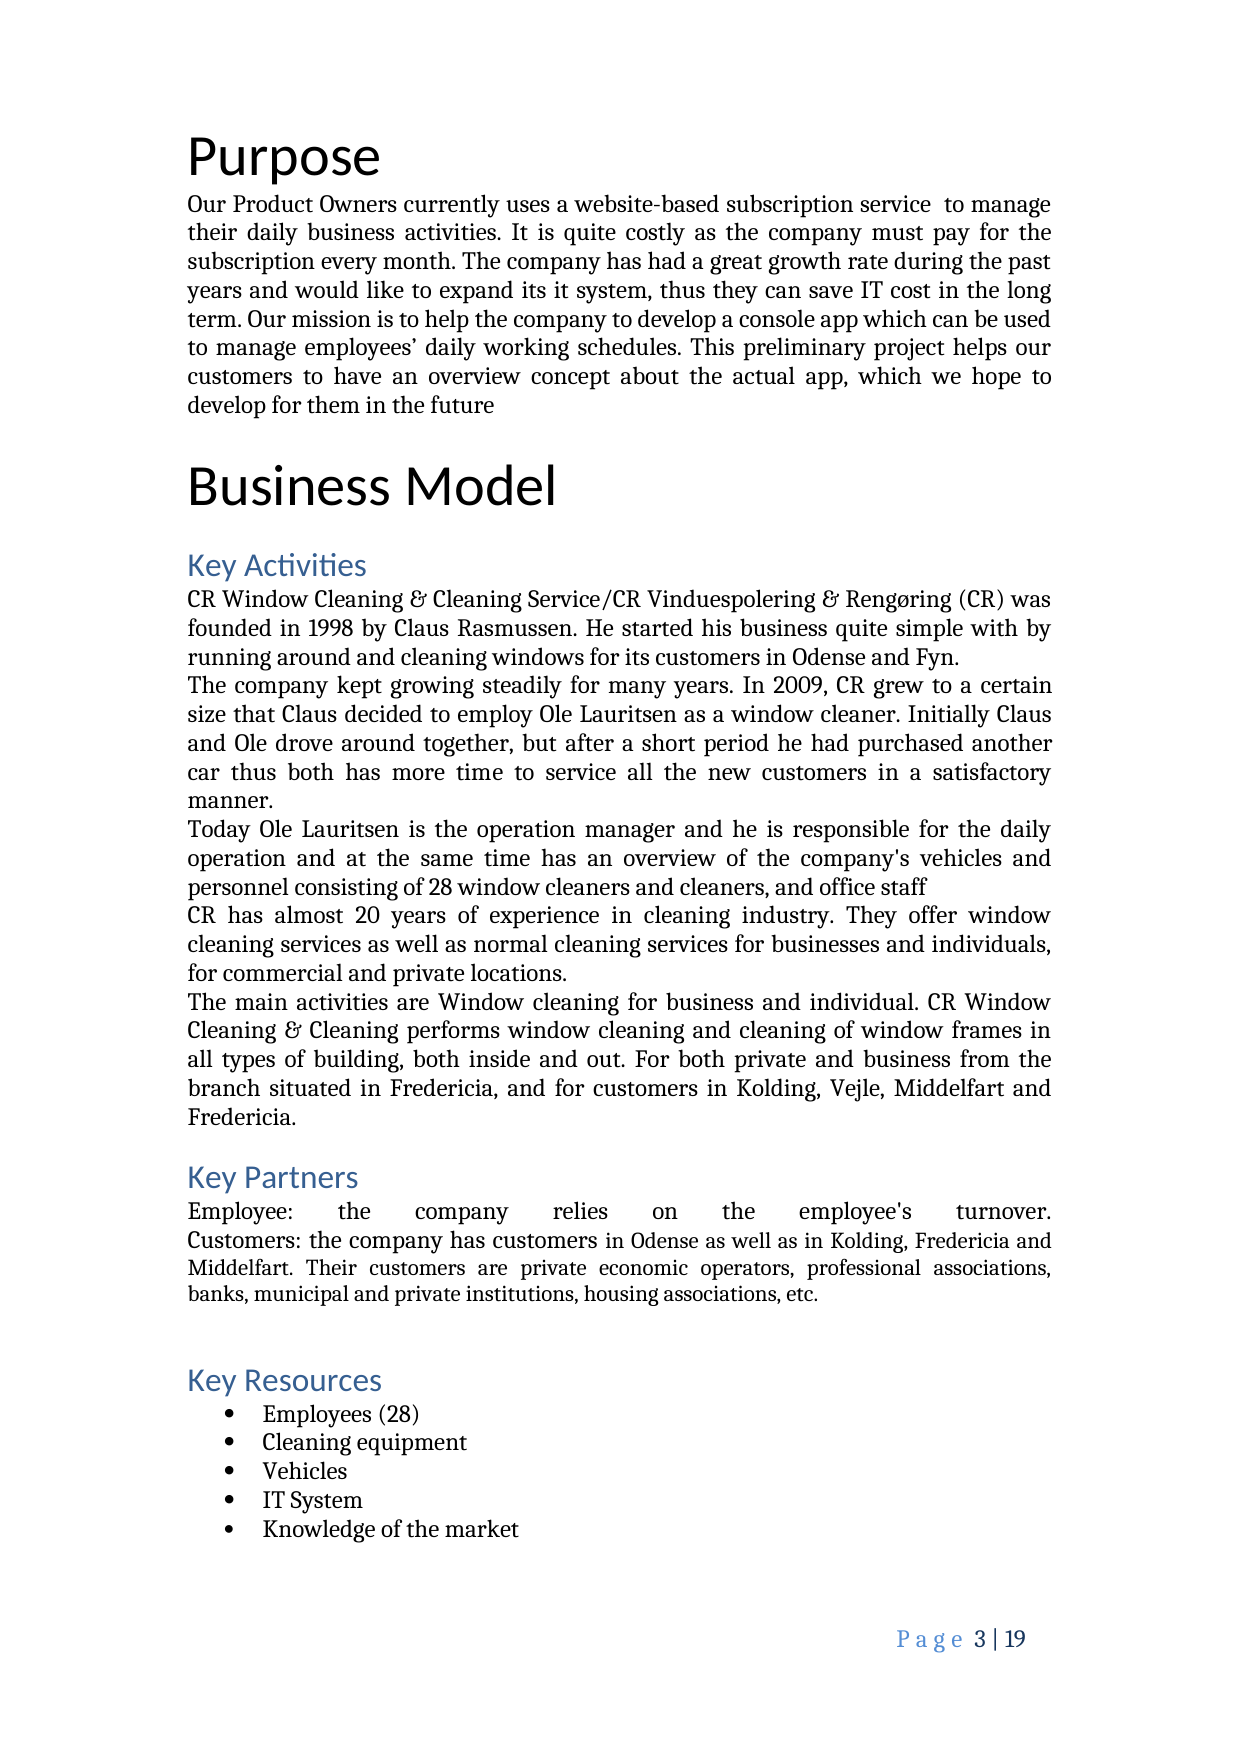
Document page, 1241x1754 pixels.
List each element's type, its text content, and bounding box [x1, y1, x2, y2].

subtitle Key Partners [187, 1156, 1053, 1197]
title Purpose [187, 118, 1053, 189]
text CR Window Cleaning & Cleaning Service/CR Vinduespolering & Rengøring (CR) was founded in 1998 by Claus Rasmussen. He started his business quite simple with by running around and cleaning windows for its customers in Odense and Fyn. [187, 585, 1053, 671]
text Employee: the company relies on the employee's turnover. Customers: the company has customers in Odense as well as in Kolding, Fredericia and Middelfart. Their customers are private economic operators, professional associations, banks, municipal and private institutions, housing associations, etc. [187, 1197, 1053, 1307]
list IT System [225, 1486, 1053, 1514]
text Our Product Owners currently uses a website-based subscription service to manage their daily business activities. It is quite costly as the company must pay for the subscription every month. The company has had a great growth rate during the past years and would like to expand its it system, thus they can save IT cost in the long term. Our mission is to help the company to develop a console app which can be used to manage employees’ daily working schedules. This preliminary project helps our customers to have an overview concept about the actual app, which we hope to develop for them in the future [187, 189, 1053, 419]
text Today Ole Lauritsen is the operation manager and he is responsible for the daily operation and at the same time has an overview of the company's vehicles and personnel consisting of 28 window cleaners and cleaners, and office staff [187, 815, 1053, 901]
list Knowledge of the market [225, 1514, 1053, 1543]
subtitle Key Resources [187, 1359, 1053, 1399]
list Employees (28) [225, 1399, 1053, 1428]
text CR has almost 20 years of experience in cleaning industry. They offer window cleaning services as well as normal cleaning services for businesses and individuals, for commercial and private locations. [187, 901, 1053, 988]
text The main activities are Window cleaning for business and individual. CR Window Cleaning & Cleaning performs window cleaning and cleaning of window frames in all types of building, both inside and out. For both private and business from the branch situated in Fredericia, and for customers in Kolding, Vejle, Middelfart and Fredericia. [187, 988, 1053, 1131]
list Vehicles [225, 1457, 1053, 1486]
subtitle Key Activities [187, 544, 1053, 585]
title Business Model [187, 448, 1053, 519]
list Cleaning equipment [225, 1428, 1053, 1457]
text The company kept growing steadily for many years. In 2009, CR grew to a certain size that Claus decided to employ Ole Lauritsen as a window cleaner. Initially Claus and Ole drove around together, but after a short period he had purchased another car thus both has more time to service all the new customers in a satisfactory manner. [187, 671, 1053, 815]
